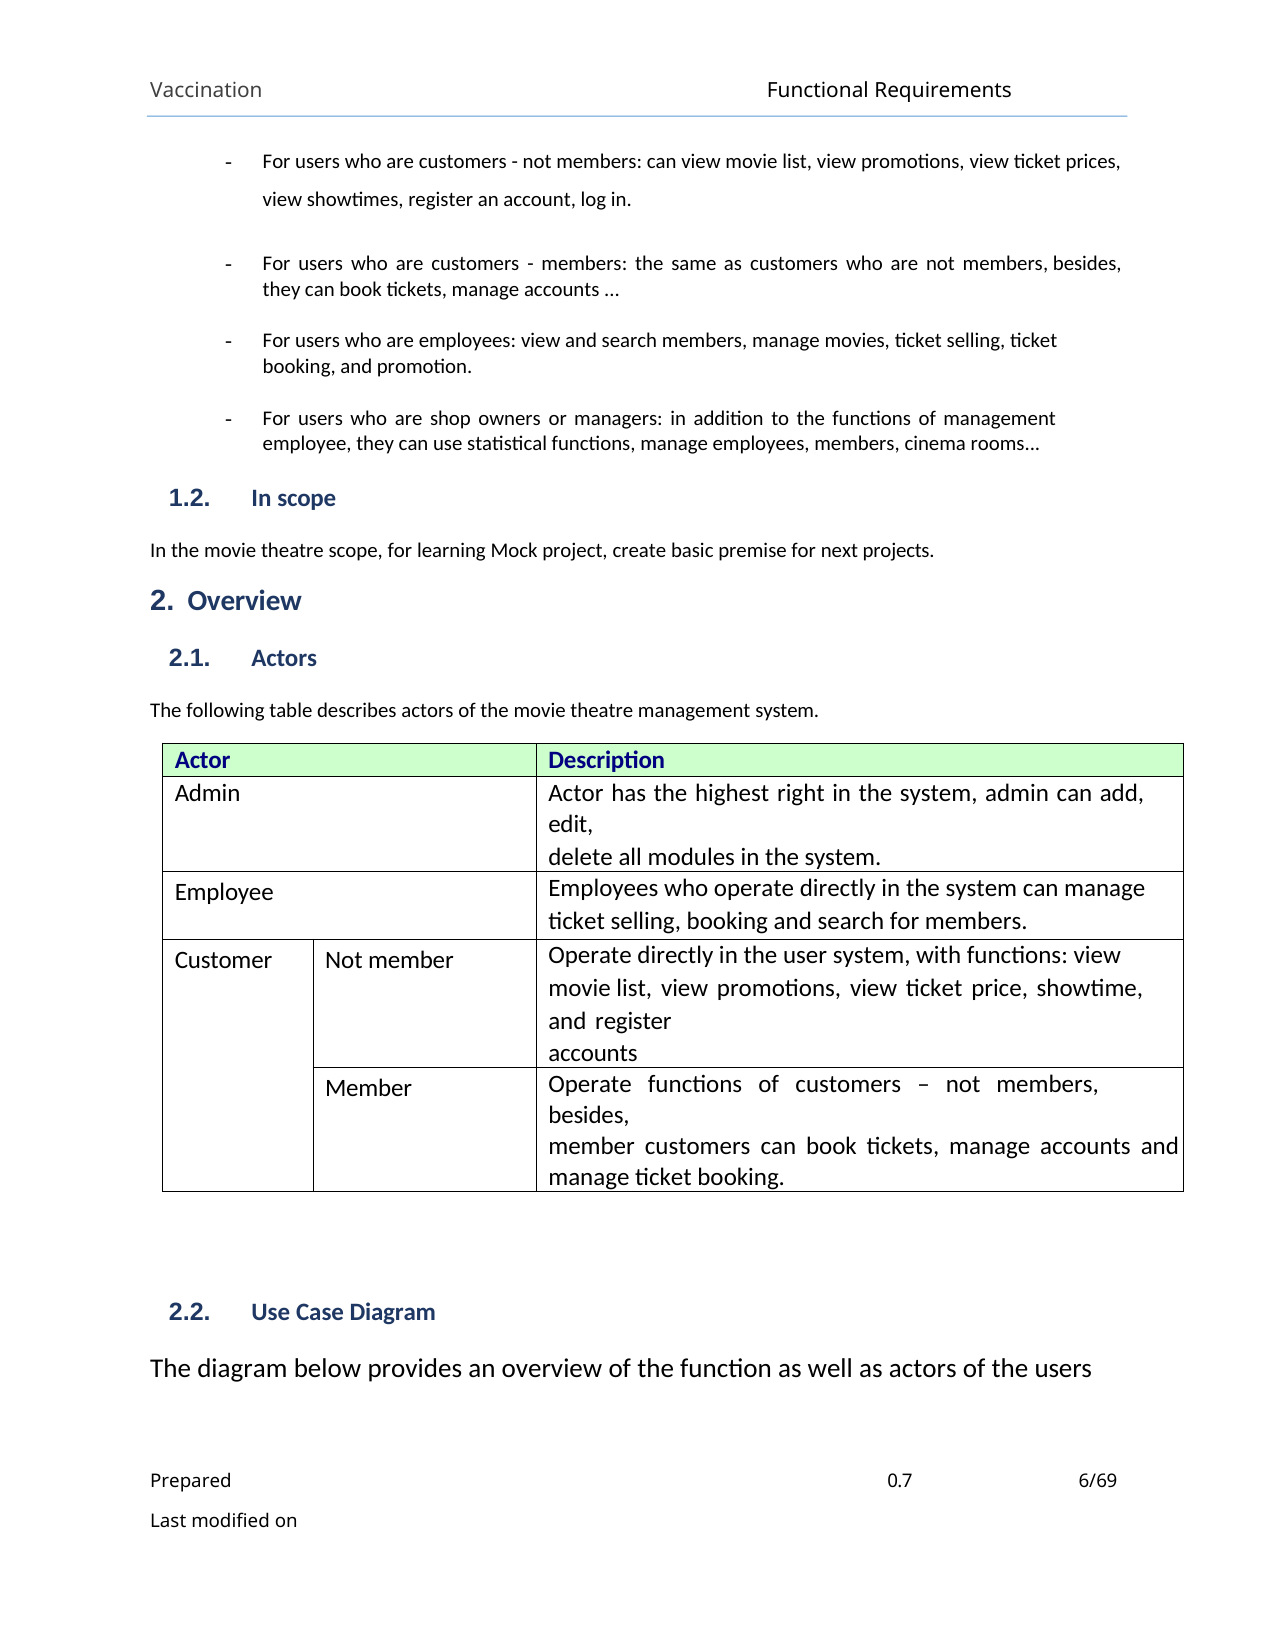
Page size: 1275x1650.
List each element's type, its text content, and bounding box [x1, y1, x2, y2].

text The diagram below provides an overview of the function as well as actors of the users [150, 1352, 1275, 1384]
table_header Actor [163, 744, 536, 776]
subtitle Overview [150, 582, 1275, 617]
text In the movie theatre scope, for learning Mock project, create basic premise for next projects. [150, 537, 1275, 563]
table_cell Not member [314, 940, 536, 1067]
table_header Description [537, 744, 1183, 776]
table_cell Operate directly in the user system, with functions: view movie list, view promotions, view ticket price, showtime, and register accounts [537, 940, 1183, 1067]
table_cell Admin [163, 777, 536, 871]
table_cell Employee [163, 872, 536, 938]
text The following table describes actors of the movie theatre management system. [150, 698, 1275, 723]
subtitle In scope [169, 482, 1275, 513]
table_cell Employees who operate directly in the system can manage ticket selling, booking and search for members. [537, 872, 1183, 938]
table_cell Customer [163, 940, 313, 1191]
table_cell Member [314, 1068, 536, 1191]
list For users who are customers - members: the same as customers who are not members, besides, they can book tickets, manage accounts ... [225, 251, 1125, 301]
subtitle Use Case Diagram [169, 1296, 1275, 1327]
list For users who are shop owners or managers: in addition to the functions of management employee, they can use statistical functions, manage employees, members, cinema rooms... [225, 405, 1125, 456]
table_cell Actor has the highest right in the system, admin can add, edit, delete all modules in the system. [537, 777, 1183, 871]
list For users who are employees: view and search members, manage movies, ticket selling, ticket booking, and promotion. [225, 328, 1125, 378]
table_cell Operate functions of customers – not members, besides, member customers can book tickets, manage accounts and manage ticket booking. [537, 1068, 1183, 1191]
list For users who are customers - not members: can view movie list, view promotions, view ticket prices, view showtimes, register an account, log in. [225, 148, 1125, 211]
subtitle Actors [169, 642, 1275, 673]
